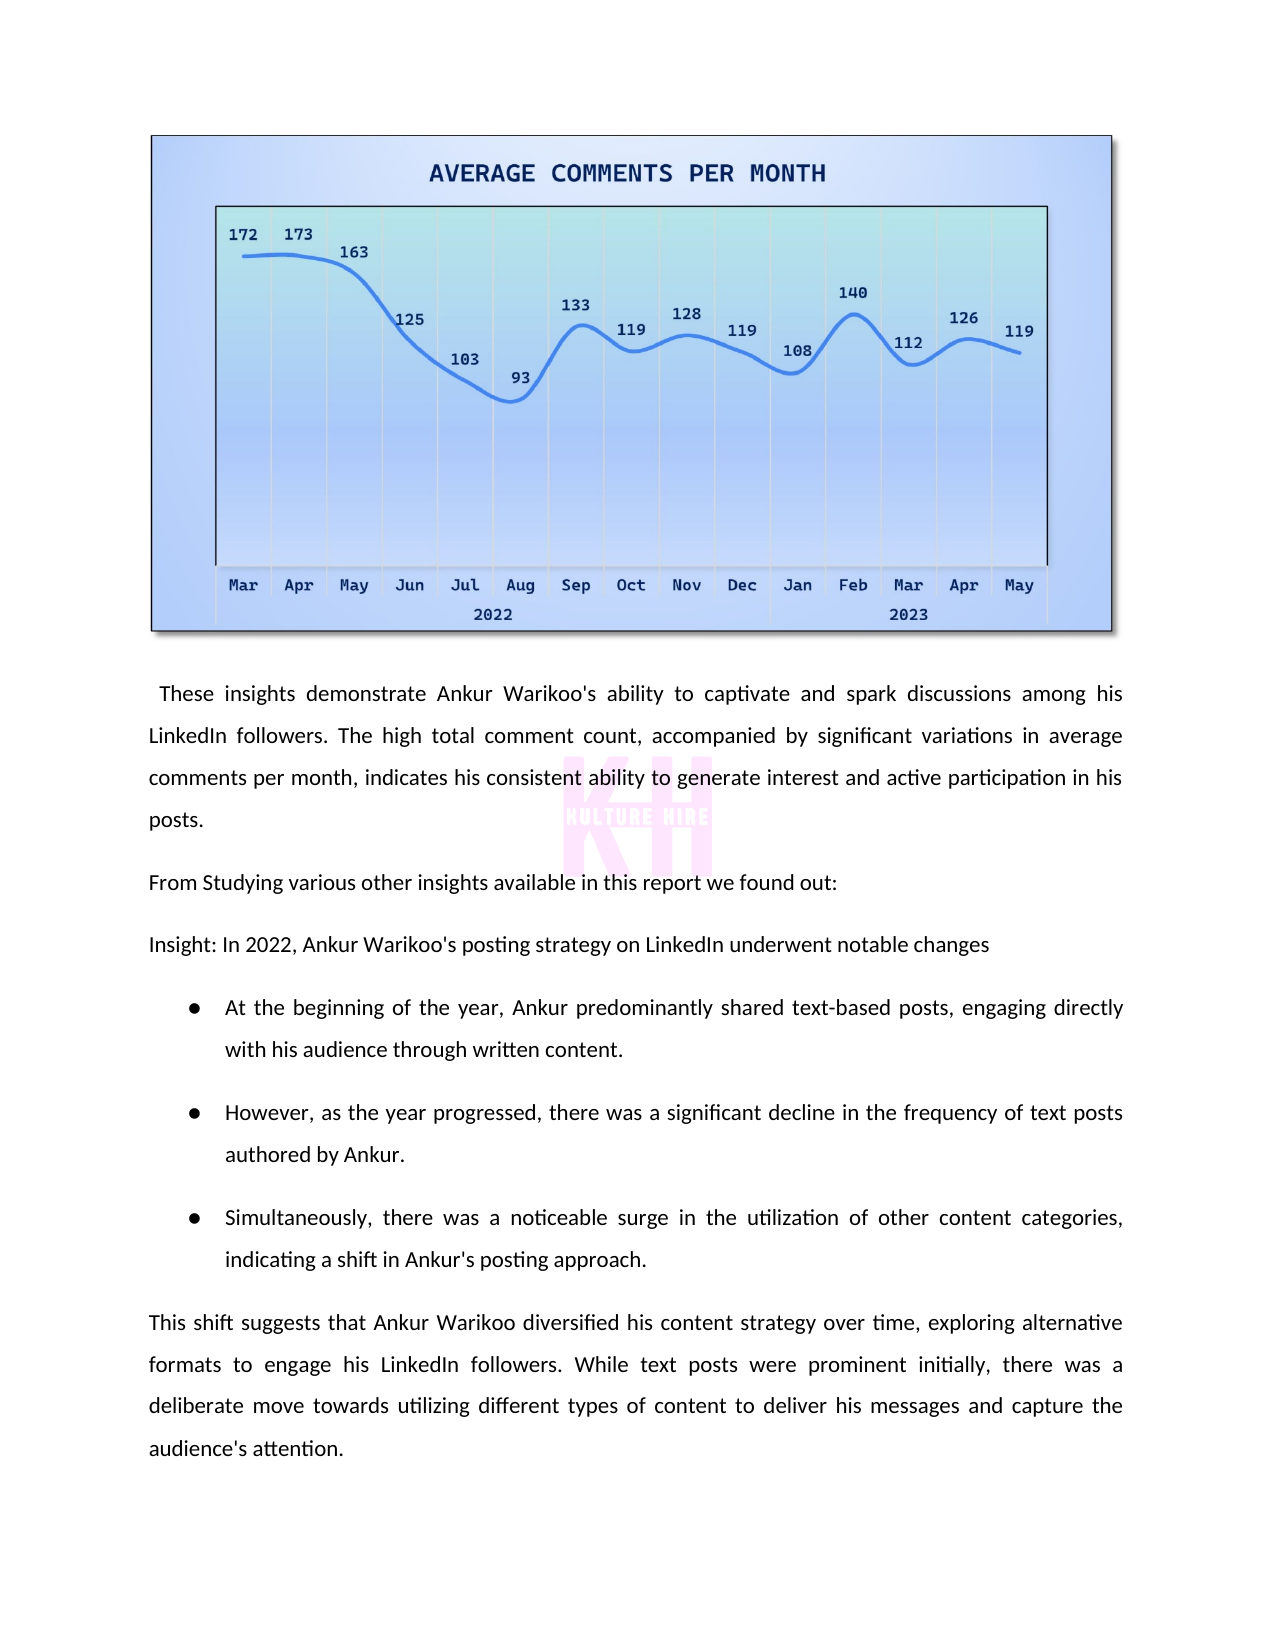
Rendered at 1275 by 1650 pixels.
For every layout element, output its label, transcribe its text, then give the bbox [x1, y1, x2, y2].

text From Studying various other insights available in this report we found out: [148, 868, 1125, 896]
list At the beginning of the year, Ankur predominantly shared text-based posts, engaging directly with his audience through written content. [187, 993, 1125, 1063]
list Simultaneously, there was a noticeable surge in the utilization of other content categories, indicating a shift in Ankur's posting approach. [187, 1203, 1125, 1273]
text Insight: In 2022, Ankur Warikoo's posting strategy on LinkedIn underwent notable changes [148, 931, 1125, 958]
list However, as the year progressed, there was a significant decline in the frequency of text posts authored by Ankur. [187, 1098, 1125, 1168]
text This shift suggests that Ankur Warikoo diversified his content strategy over time, exploring alternative formats to engage his LinkedIn followers. While text posts were prominent initially, there was a deliberate move towards utilizing different types of content to deliver his messages and capture the audience's attention. [148, 1308, 1125, 1462]
text These insights demonstrate Ankur Warikoo's ability to captivate and spark discussions among his LinkedIn followers. The high total comment count, accompanied by significant variations in average comments per month, indicates his consistent ability to generate interest and active participation in his posts. [148, 679, 1125, 833]
picture [148, 133, 1124, 643]
